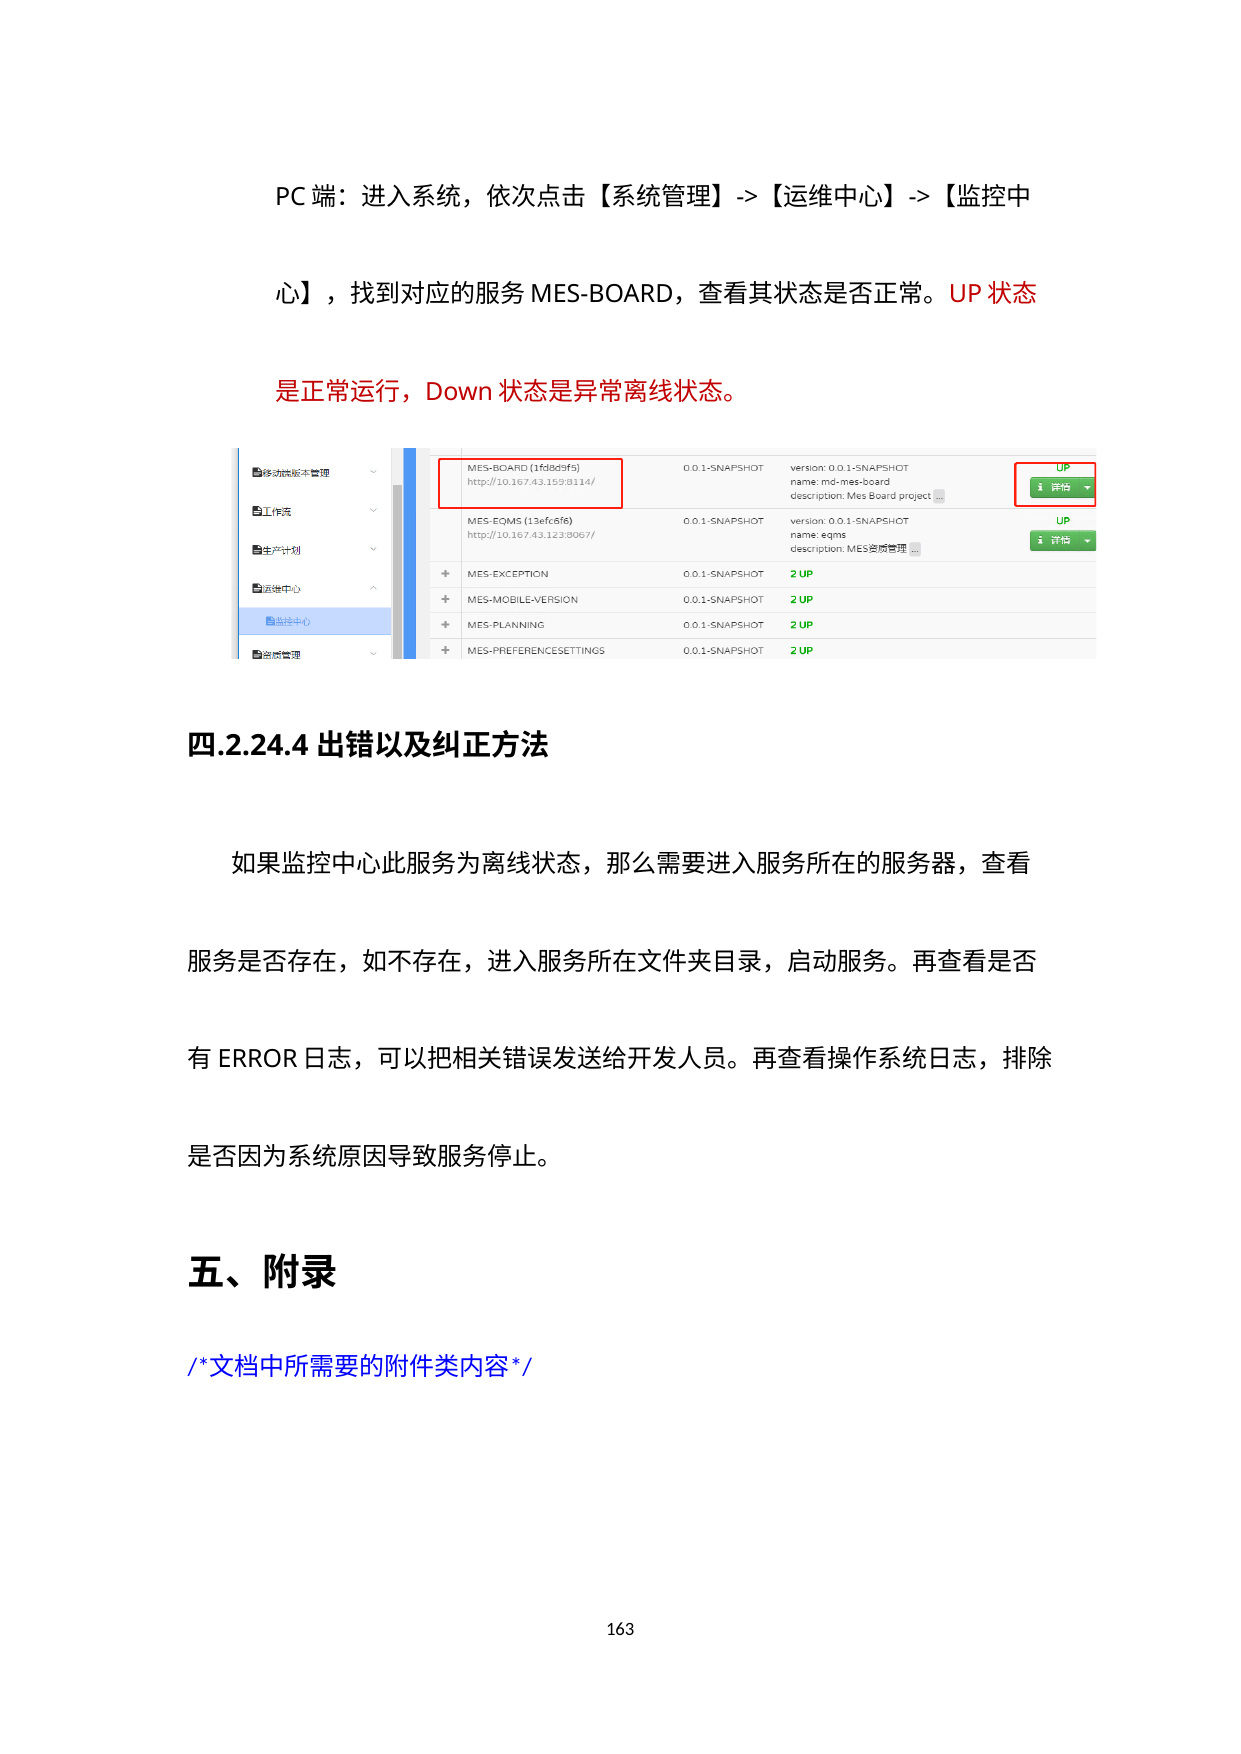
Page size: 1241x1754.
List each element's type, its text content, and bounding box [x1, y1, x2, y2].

subtitle 出错以及纠正方法 [187, 710, 1053, 775]
text /*文档中所需要的附件类内容*/ [187, 1332, 1053, 1397]
subtitle 附录 [187, 1236, 1053, 1301]
text PC端：进入系统，依次点击【系统管理】->【运维中心】->【监控中心】，找到对应的服务MES-BOARD，查看其状态是否正常。UP状态是正常运行，Down状态是异常离线状态。 [275, 162, 1053, 422]
picture [231, 448, 1097, 659]
text 如果监控中心此服务为离线状态，那么需要进入服务所在的服务器，查看服务是否存在，如不存在，进入服务所在文件夹目录，启动服务。再查看是否有ERROR日志，可以把相关错误发送给开发人员。再查看操作系统日志，排除是否因为系统原因导致服务停止。 [187, 829, 1053, 1187]
